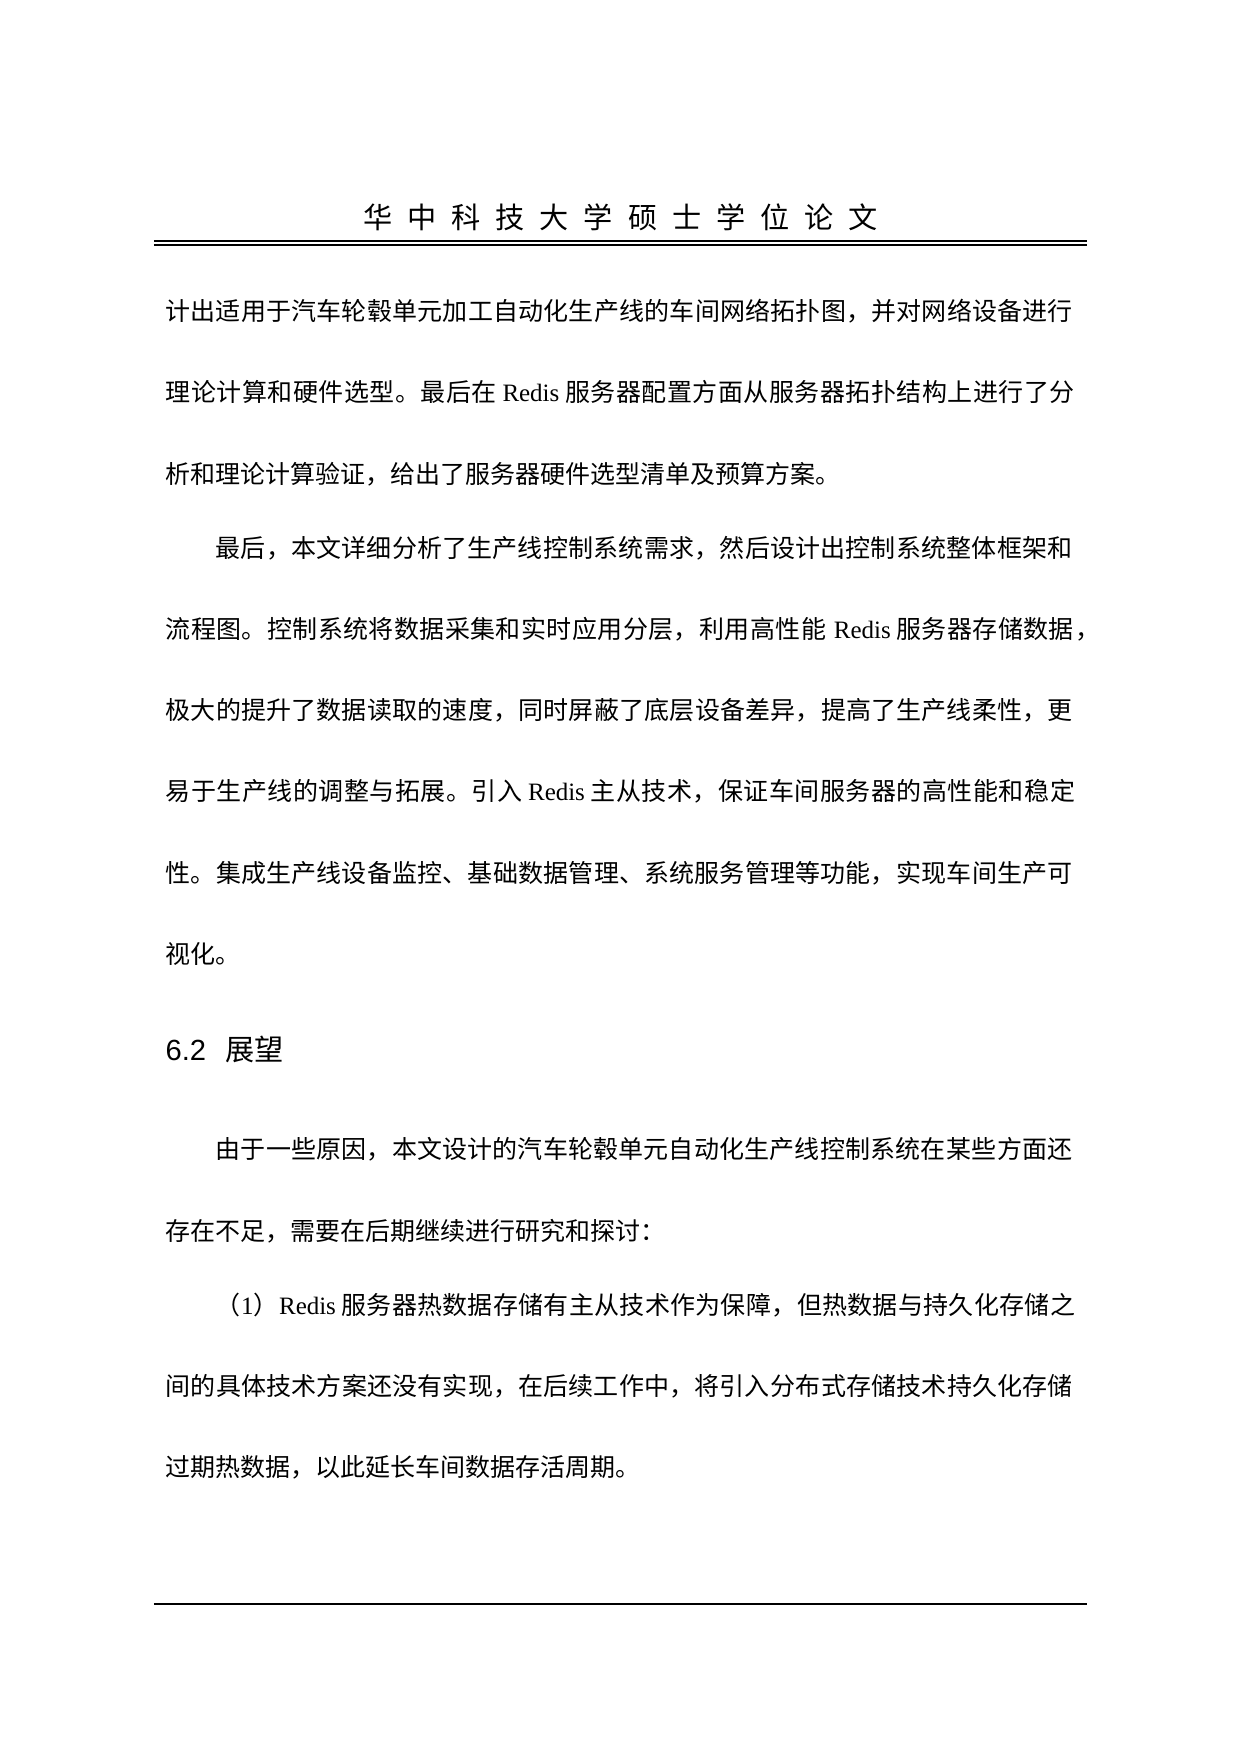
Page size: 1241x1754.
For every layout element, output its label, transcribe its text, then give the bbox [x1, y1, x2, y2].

text （1）Redis服务器热数据存储有主从技术作为保障，但热数据与持久化存储之间的具体技术方案还没有实现，在后续工作中，将引入分布式存储技术持久化存储过期热数据，以此延长车间数据存活周期。 [165, 1271, 1075, 1498]
subtitle 展望 [165, 1015, 1075, 1080]
text 由于一些原因，本文设计的汽车轮毂单元自动化生产线控制系统在某些方面还存在不足，需要在后期继续进行研究和探讨： [165, 1116, 1075, 1262]
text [165, 277, 1075, 505]
text 最后，本文详细分析了生产线控制系统需求，然后设计出控制系统整体框架和流程图。控制系统将数据采集和实时应用分层，利用高性能Redis服务器存储数据，极大的提升了数据读取的速度，同时屏蔽了底层设备差异，提高了生产线柔性，更易于生产线的调整与拓展。引入Redis主从技术，保证车间服务器的高性能和稳定性。集成生产线设备监控、基础数据管理、系统服务管理等功能，实现车间生产可视化。 [165, 514, 1075, 985]
